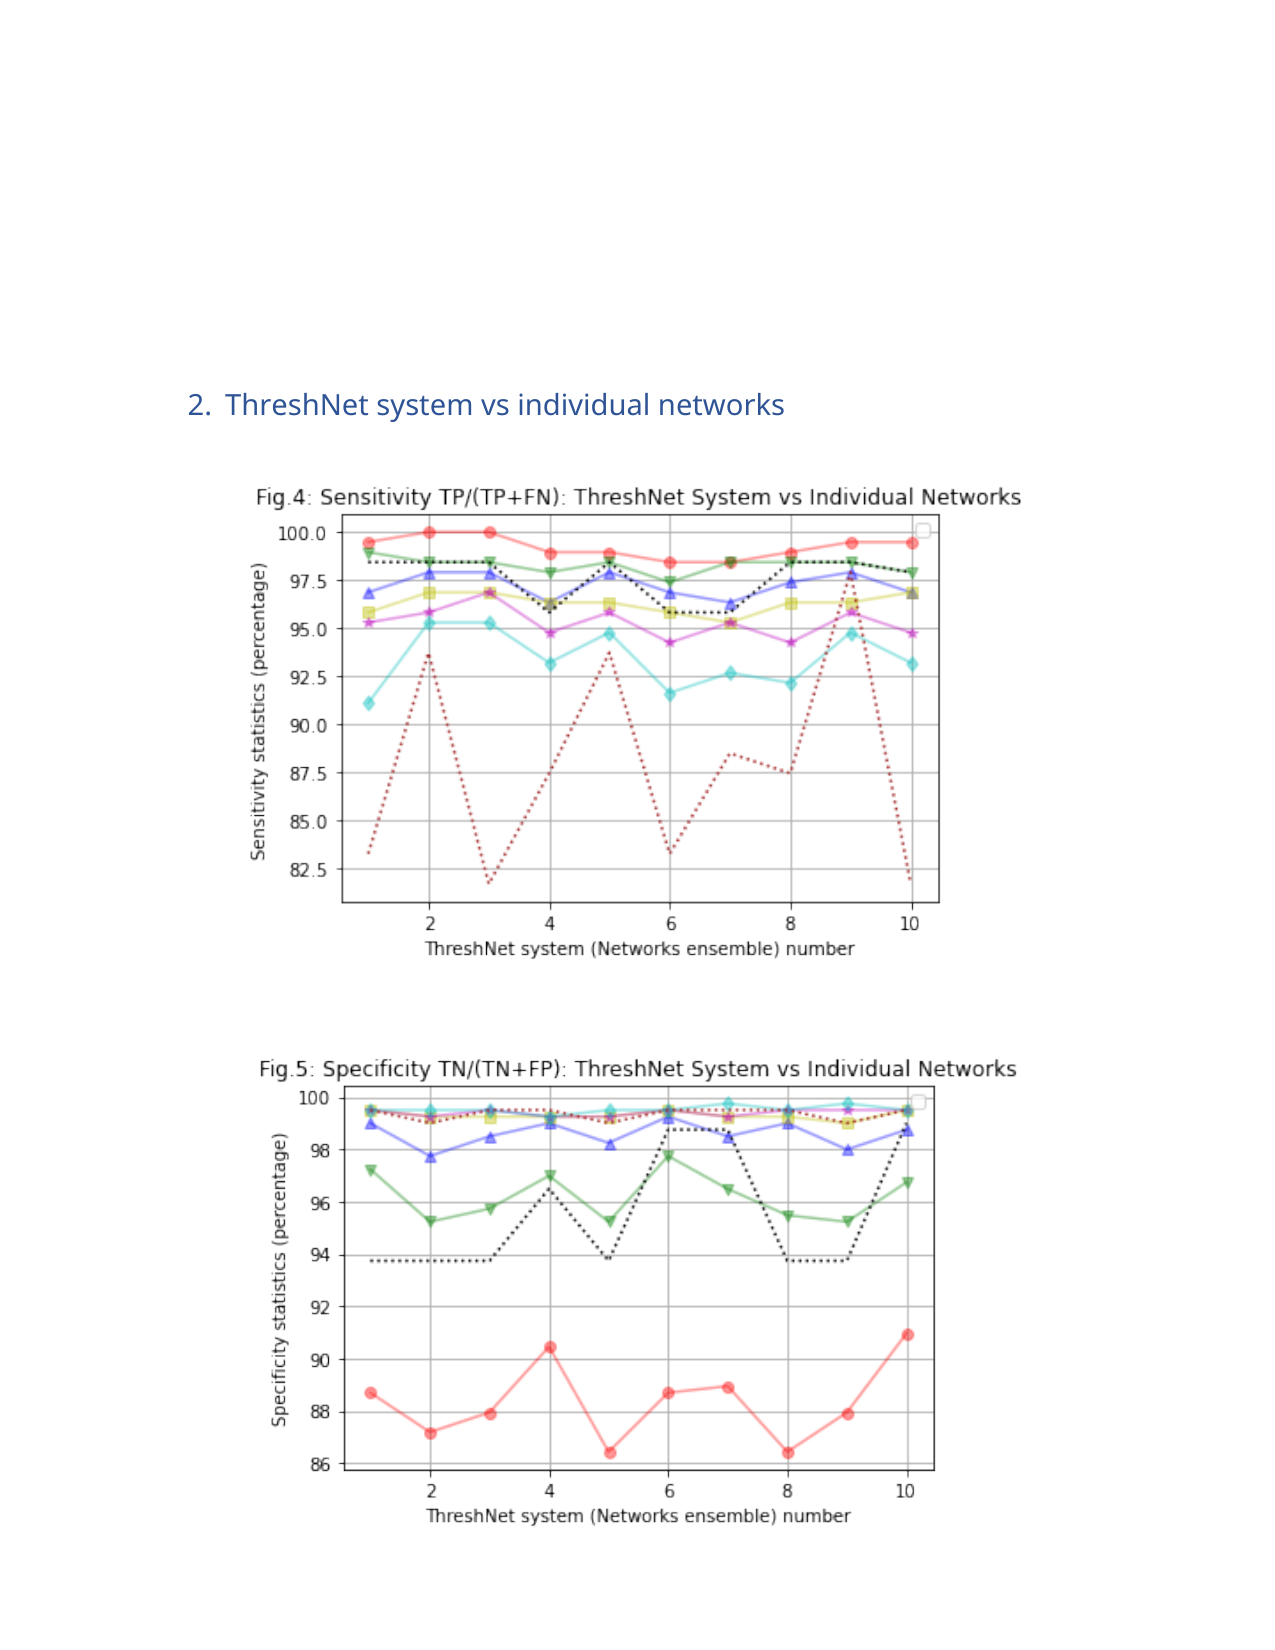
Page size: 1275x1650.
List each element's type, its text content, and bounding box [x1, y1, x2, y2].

picture [247, 1047, 1028, 1537]
subtitle ThreshNet system vs individual networks [187, 384, 1125, 424]
picture [240, 475, 1035, 970]
